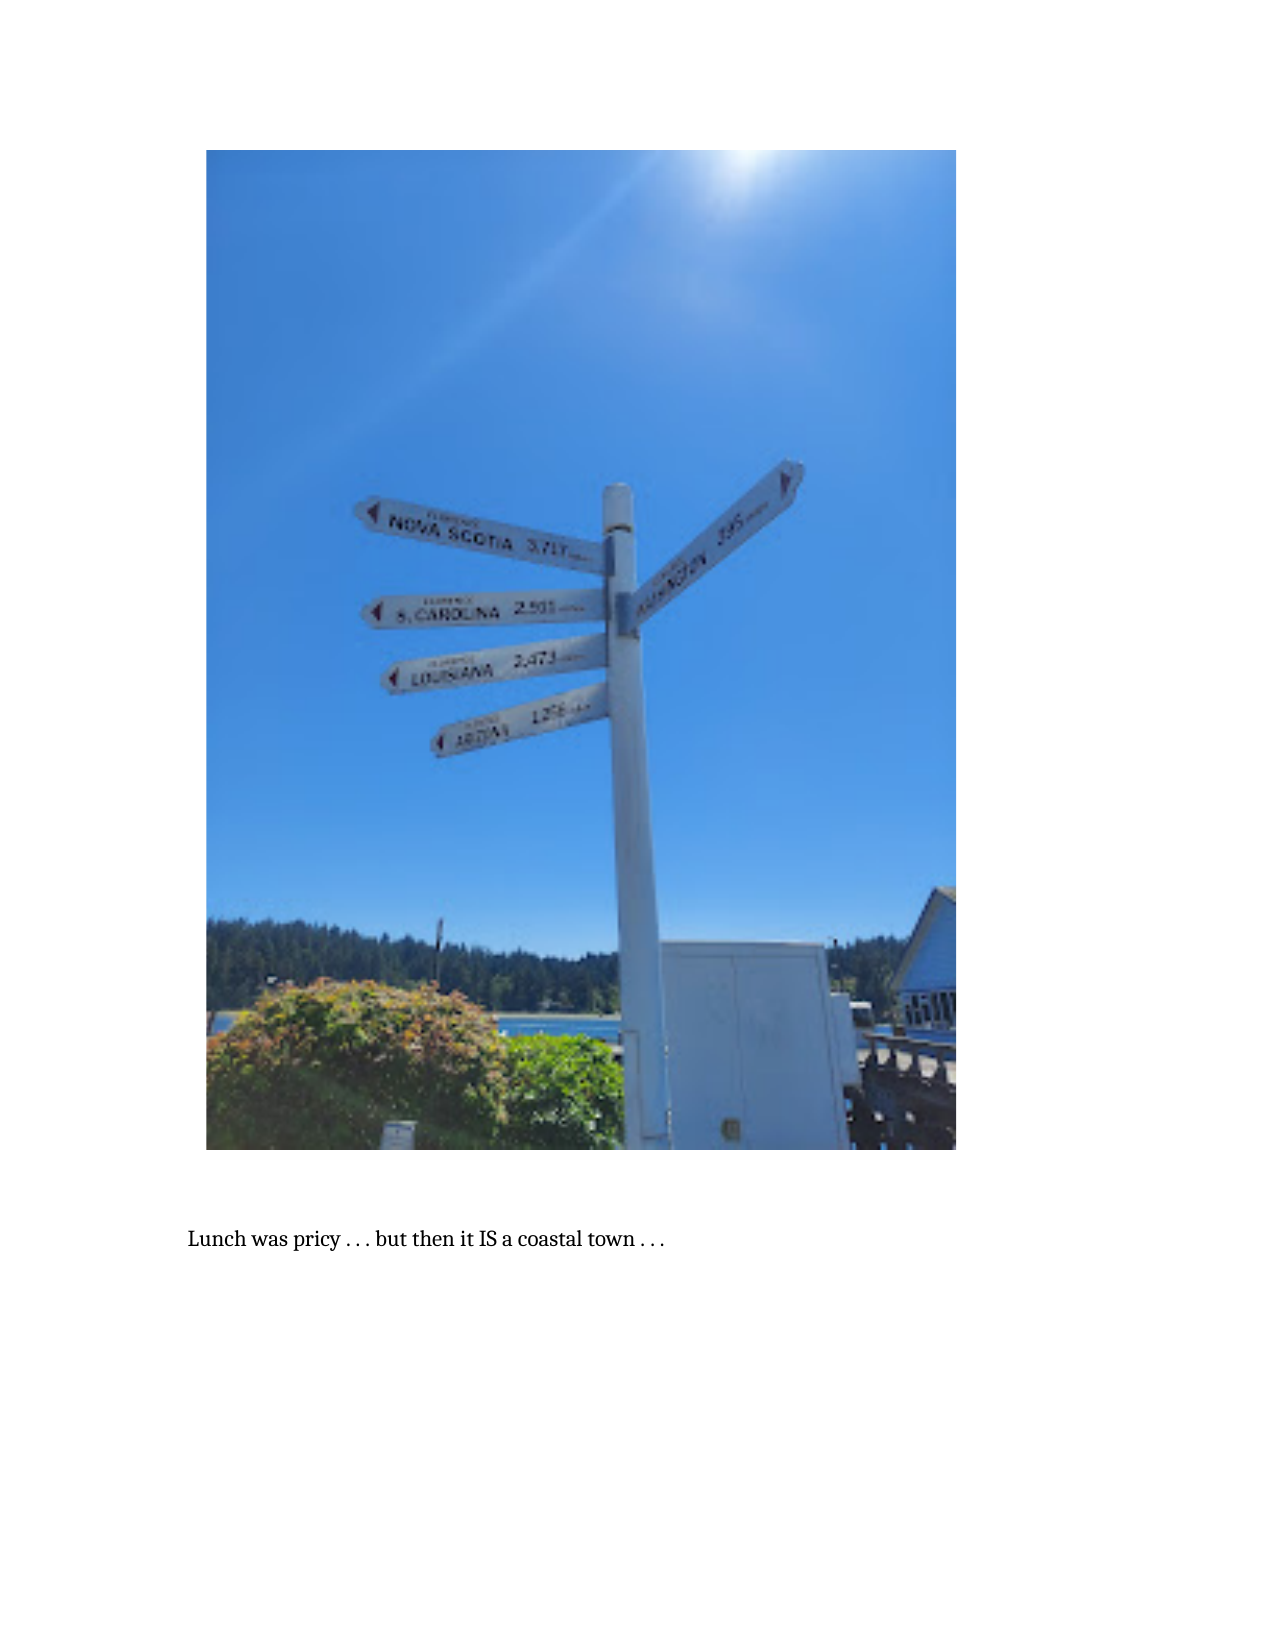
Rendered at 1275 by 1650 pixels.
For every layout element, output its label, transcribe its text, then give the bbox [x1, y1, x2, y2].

picture [206, 150, 957, 1150]
text Lunch was pricy . . . but then it IS a coastal town . . . [187, 1226, 1087, 1252]
